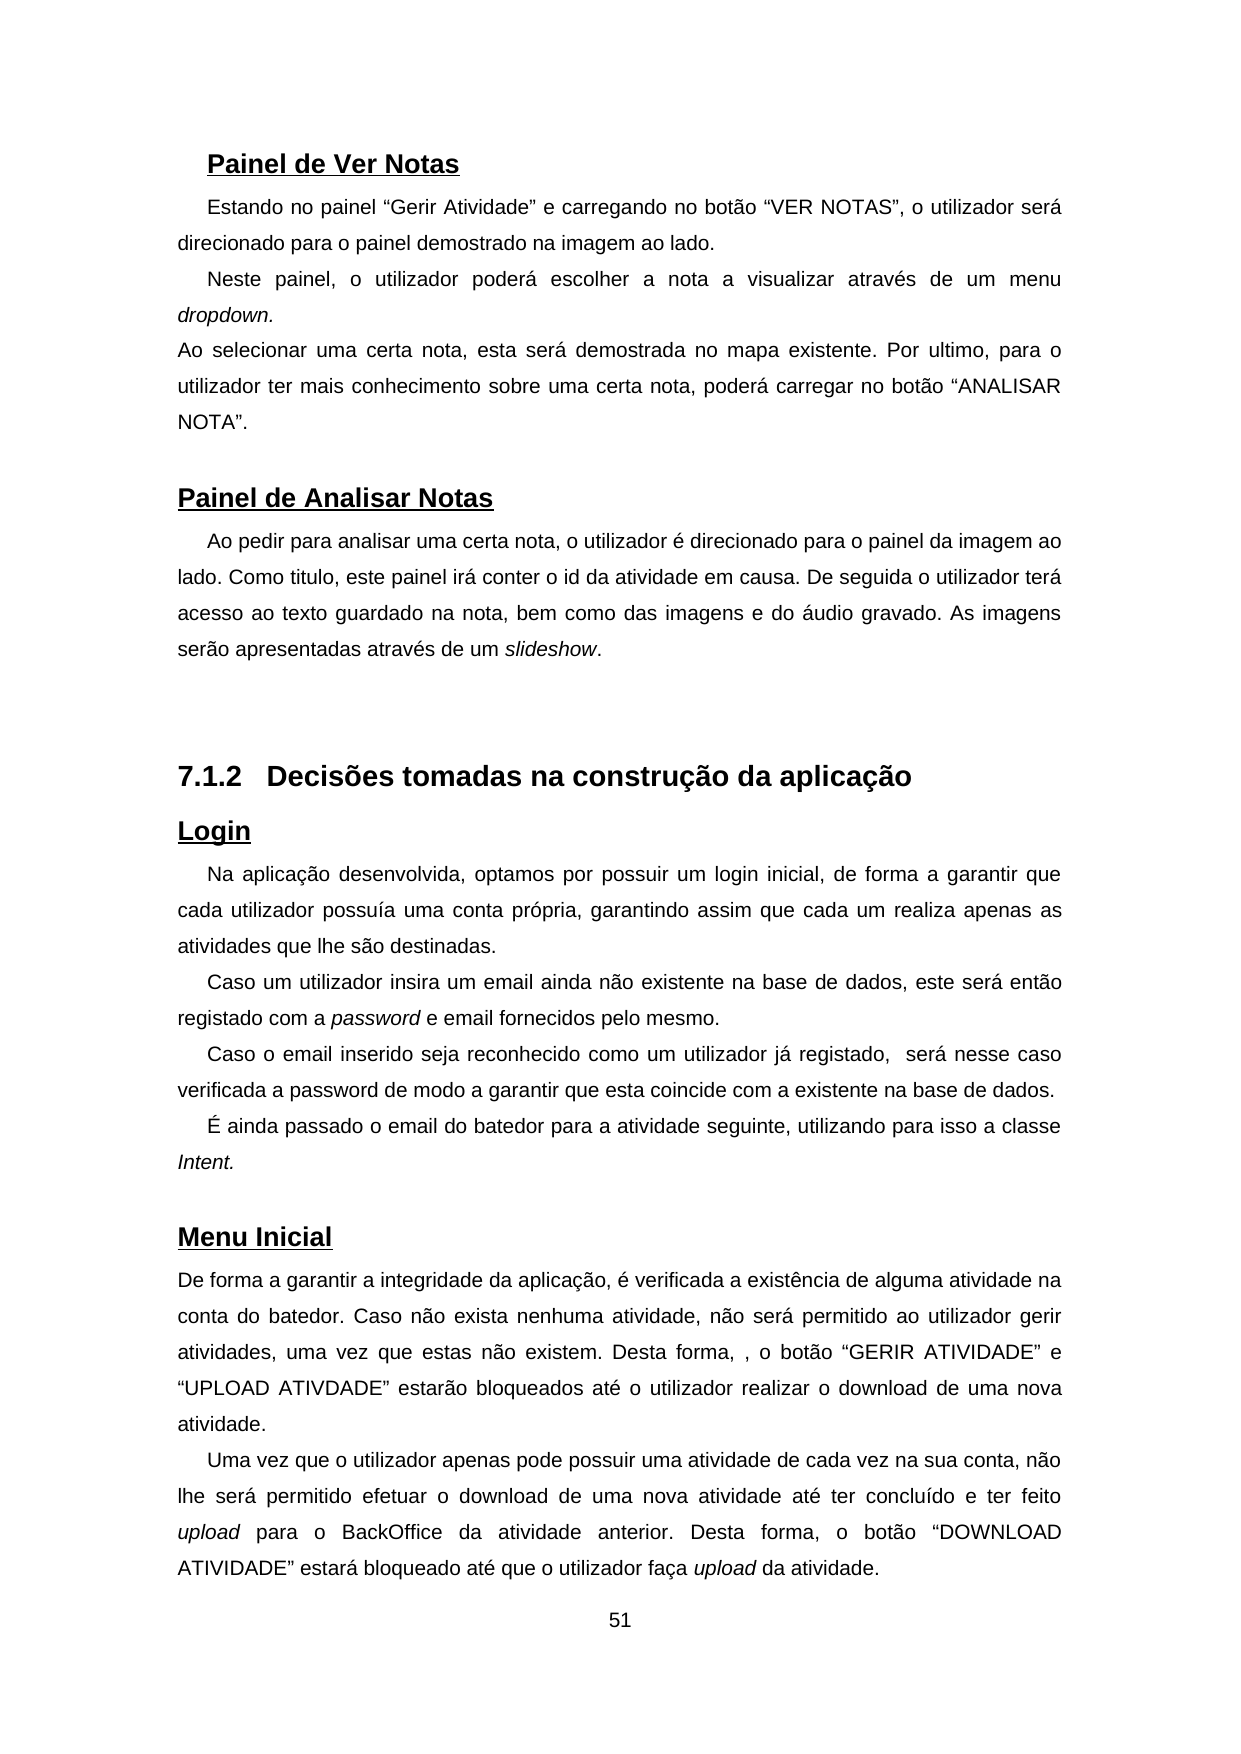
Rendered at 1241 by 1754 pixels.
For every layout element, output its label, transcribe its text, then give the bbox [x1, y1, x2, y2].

text Uma vez que o utilizador apenas pode possuir uma atividade de cada vez na sua conta, não lhe será permitido efetuar o download de uma nova atividade até ter concluído e ter feito upload para o BackOffice da atividade anterior. Desta forma, o botão “DOWNLOAD ATIVIDADE” estará bloqueado até que o utilizador faça upload da atividade. [177, 1448, 1063, 1580]
text Ao selecionar uma certa nota, esta será demostrada no mapa existente. Por ultimo, para o utilizador ter mais conhecimento sobre uma certa nota, poderá carregar no botão “ANALISAR NOTA”. [177, 338, 1063, 434]
text Neste painel, o utilizador poderá escolher a nota a visualizar através de um menu dropdown. [177, 266, 1063, 326]
text Estando no painel “Gerir Atividade” e carregando no botão “VER NOTAS”, o utilizador será direcionado para o painel demostrado na imagem ao lado. [177, 194, 1063, 254]
text Na aplicação desenvolvida, optamos por possuir um login inicial, de forma a garantir que cada utilizador possuía uma conta própria, garantindo assim que cada um realiza apenas as atividades que lhe são destinadas. [177, 862, 1063, 958]
text Caso o email inserido seja reconhecido como um utilizador já registado, será nesse caso verificada a password de modo a garantir que esta coincide com a existente na base de dados. [177, 1042, 1063, 1102]
text Caso um utilizador insira um email ainda não existente na base de dados, este será então registado com a password e email fornecidos pelo mesmo. [177, 970, 1063, 1030]
text Ao pedir para analisar uma certa nota, o utilizador é direcionado para o painel da imagem ao lado. Como titulo, este painel irá conter o id da atividade em causa. De seguida o utilizador terá acesso ao texto guardado na nota, bem como das imagens e do áudio gravado. As imagens serão apresentadas através de um slideshow. [177, 529, 1063, 661]
text Painel de Analisar Notas [177, 482, 1063, 513]
text Decisões tomadas na construção da aplicação [177, 759, 1063, 792]
text Login [177, 815, 1063, 846]
text É ainda passado o email do batedor para a atividade seguinte, utilizando para isso a classe Intent. [177, 1114, 1063, 1173]
text Menu Inicial [177, 1221, 1063, 1253]
text De forma a garantir a integridade da aplicação, é verificada a existência de alguma atividade na conta do batedor. Caso não exista nenhuma atividade, não será permitido ao utilizador gerir atividades, uma vez que estas não existem. Desta forma, , o botão “GERIR ATIVIDADE” e “UPLOAD ATIVDADE” estarão bloqueados até o utilizador realizar o download de uma nova atividade. [177, 1268, 1063, 1436]
text Painel de Ver Notas [177, 148, 1063, 179]
